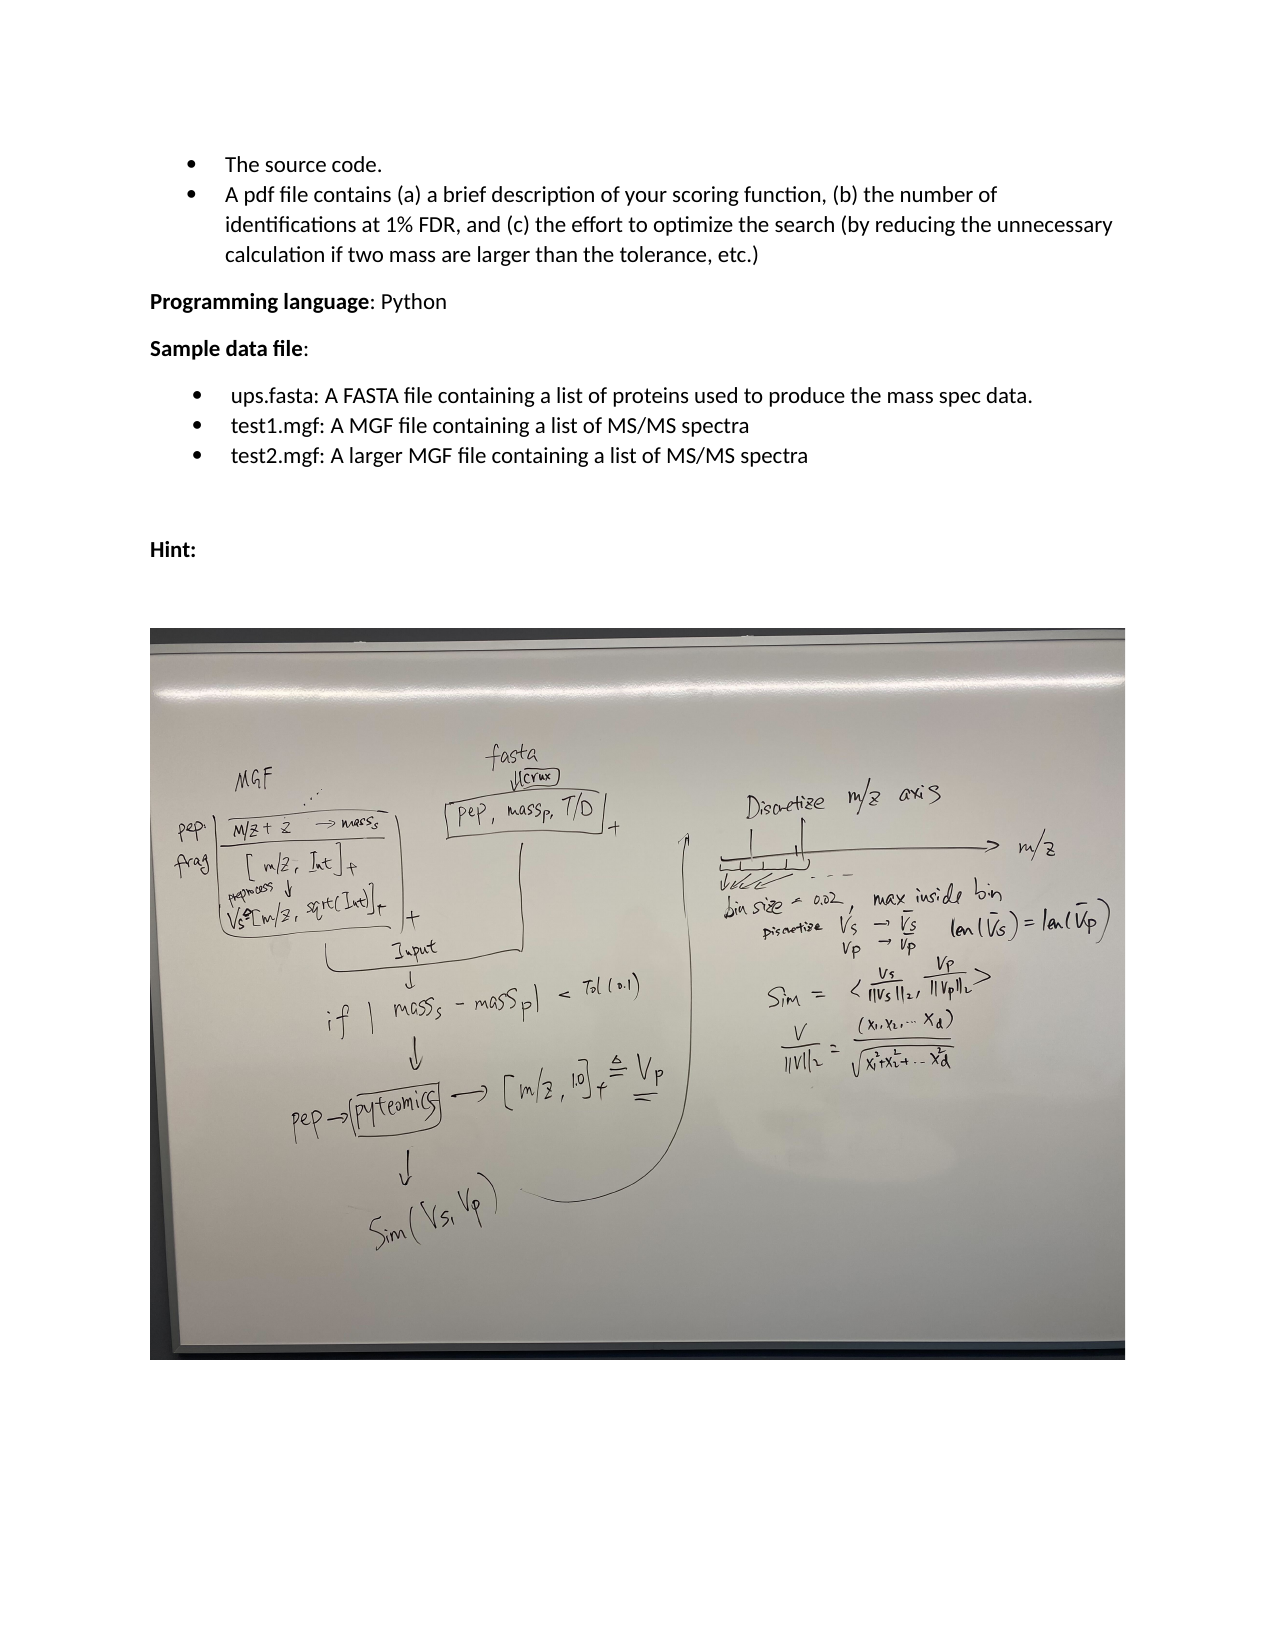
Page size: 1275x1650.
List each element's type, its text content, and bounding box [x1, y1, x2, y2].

text Sample data file: [150, 334, 1125, 362]
list test1.mgf: A MGF file containing a list of MS/MS spectra [193, 411, 1125, 439]
list ups.fasta: A FASTA file containing a list of proteins used to produce the mass spec data. [193, 381, 1125, 409]
list test2.mgf: A larger MGF file containing a list of MS/MS spectra [193, 442, 1125, 470]
picture [150, 628, 1125, 1360]
list A pdf file contains (a) a brief description of your scoring function, (b) the number of identifications at 1% FDR, and (c) the effort to optimize the search (by reducing the unnecessary calculation if two mass are larger than the tolerance, etc.) [187, 180, 1125, 269]
list The source code. [187, 150, 1125, 178]
text Programming language: Python [150, 287, 1125, 316]
text Hint: [150, 535, 1125, 563]
